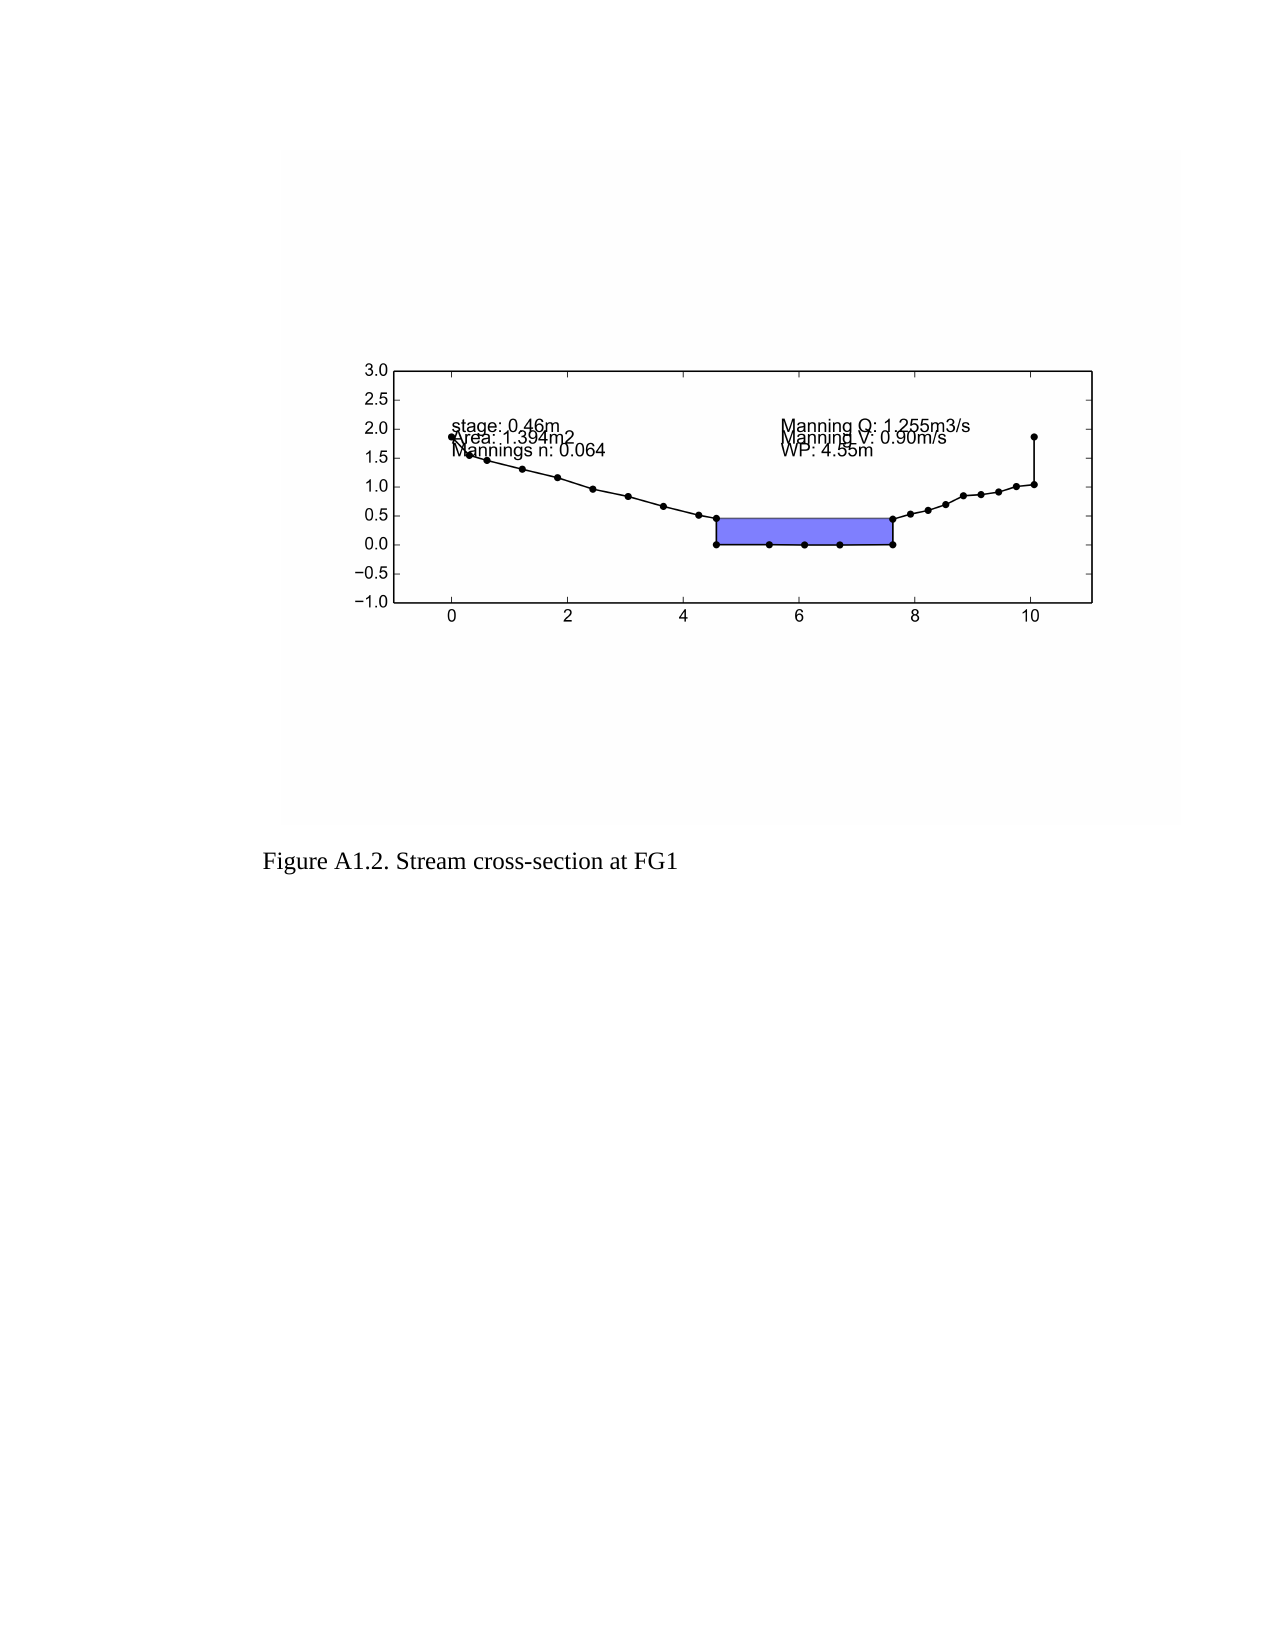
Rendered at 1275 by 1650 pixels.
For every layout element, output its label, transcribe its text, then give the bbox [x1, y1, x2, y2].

text Figure A1.2. Stream cross-section at FG1 [187, 846, 1087, 874]
picture [281, 150, 1182, 825]
